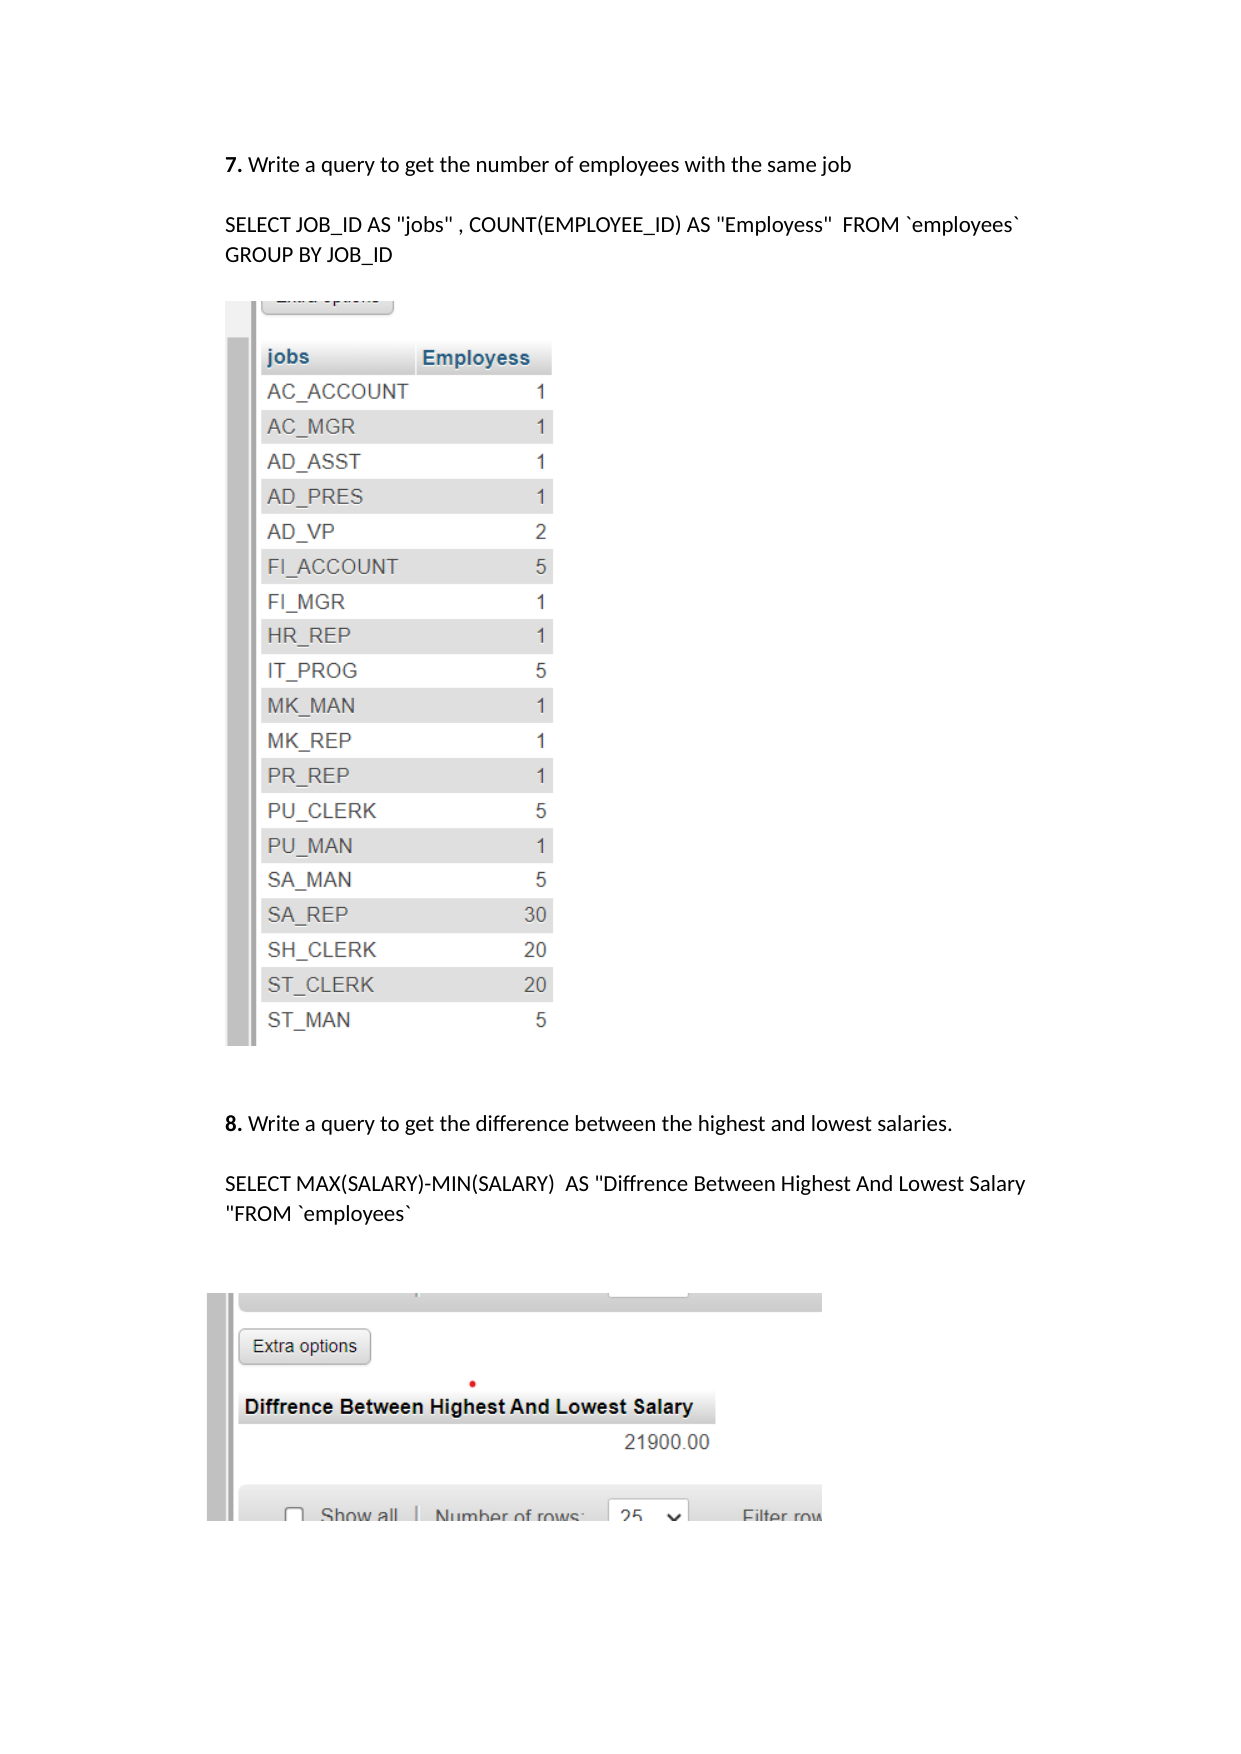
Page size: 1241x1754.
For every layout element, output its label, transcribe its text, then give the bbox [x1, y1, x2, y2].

list 8. Write a query to get the difference between the highest and lowest salaries. [225, 1109, 1090, 1137]
picture [206, 1293, 822, 1521]
picture [225, 301, 597, 1046]
list SELECT MAX(SALARY)-MIN(SALARY) AS "Diffrence Between Highest And Lowest Salary "FROM `employees` [225, 1169, 1090, 1227]
list SELECT JOB_ID AS "jobs" , COUNT(EMPLOYEE_ID) AS "Employess" FROM `employees` GROUP BY JOB_ID [225, 210, 1090, 269]
list 7. Write a query to get the number of employees with the same job [225, 150, 1090, 178]
